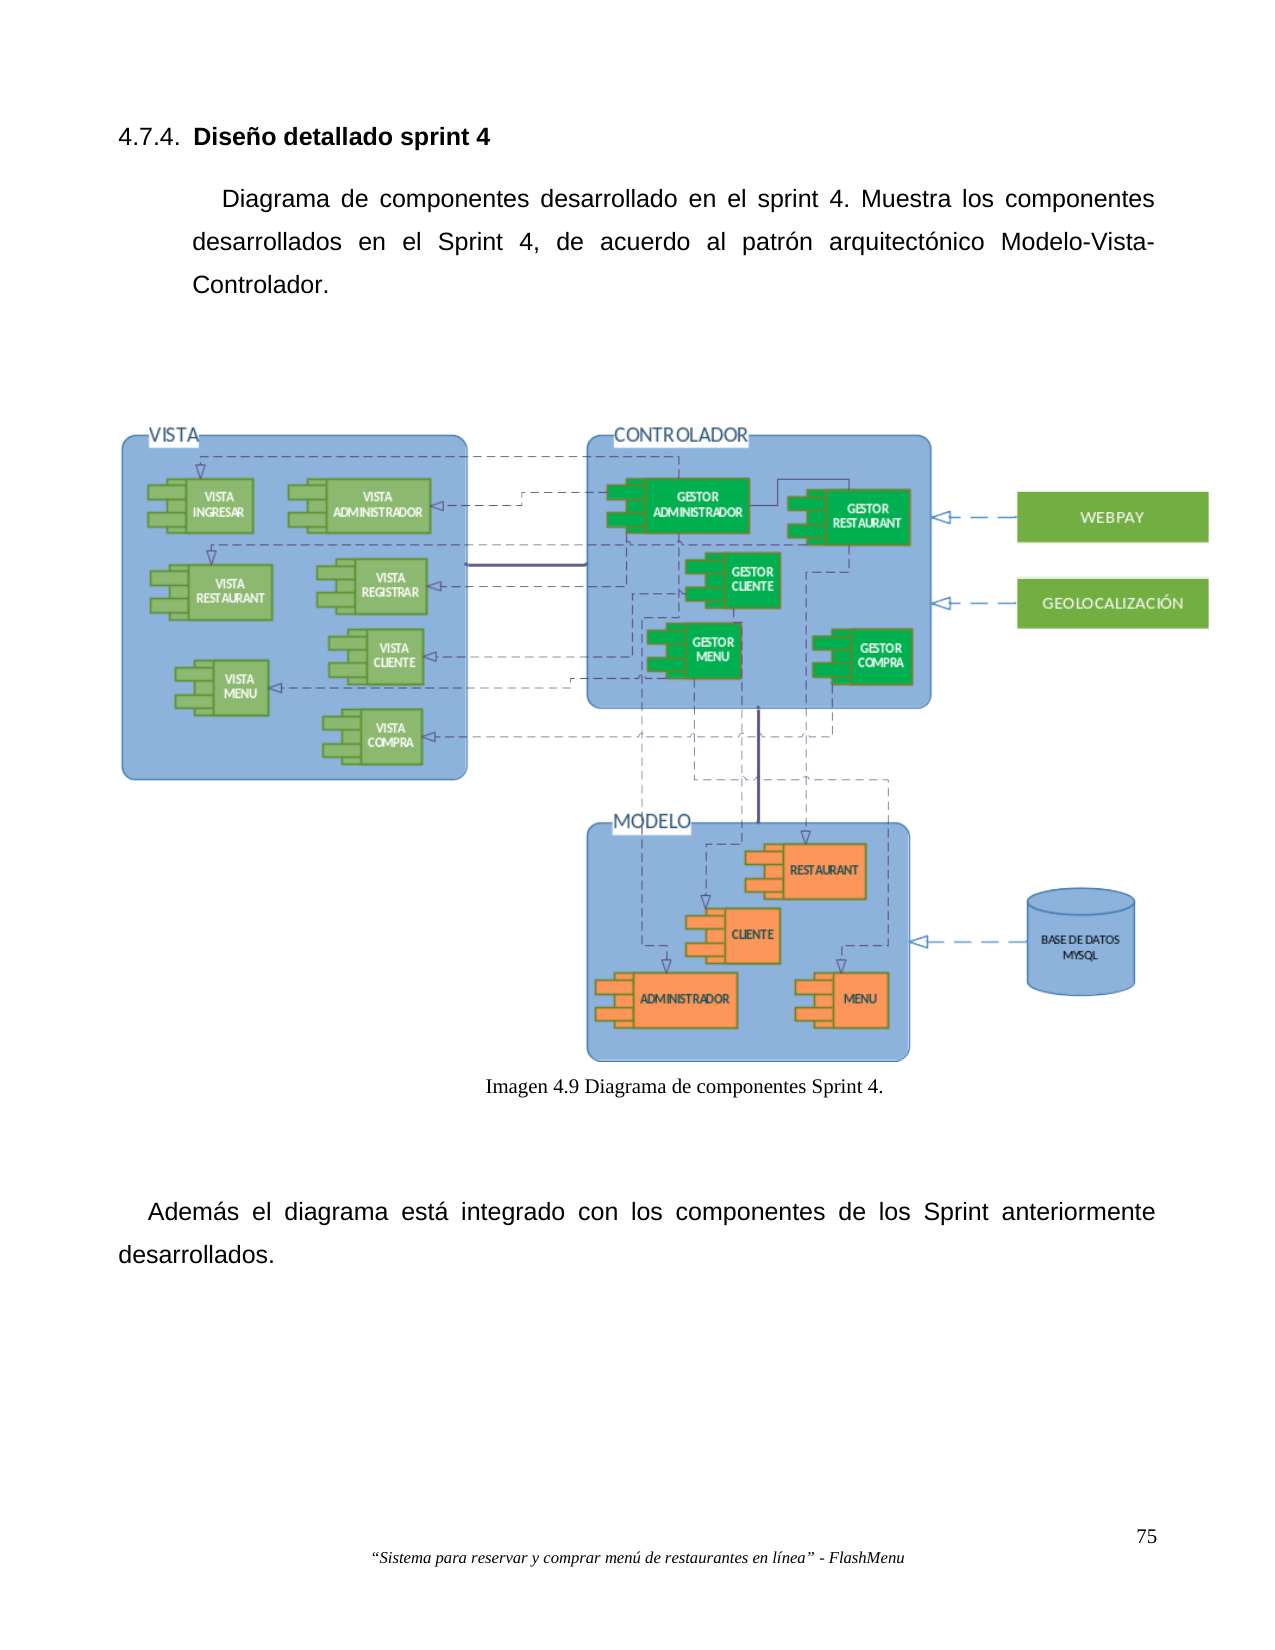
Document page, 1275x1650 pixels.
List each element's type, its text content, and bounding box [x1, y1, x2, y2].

subtitle Diseño detallado sprint 4 [118, 122, 1157, 151]
text Además el diagrama está integrado con los componentes de los Sprint anteriormente desarrollados. [118, 1197, 1157, 1269]
text Diagrama de componentes desarrollado en el sprint 4. Muestra los componentes desarrollados en el Sprint 4, de acuerdo al patrón arquitectónico Modelo-Vista-Controlador. [192, 184, 1157, 299]
